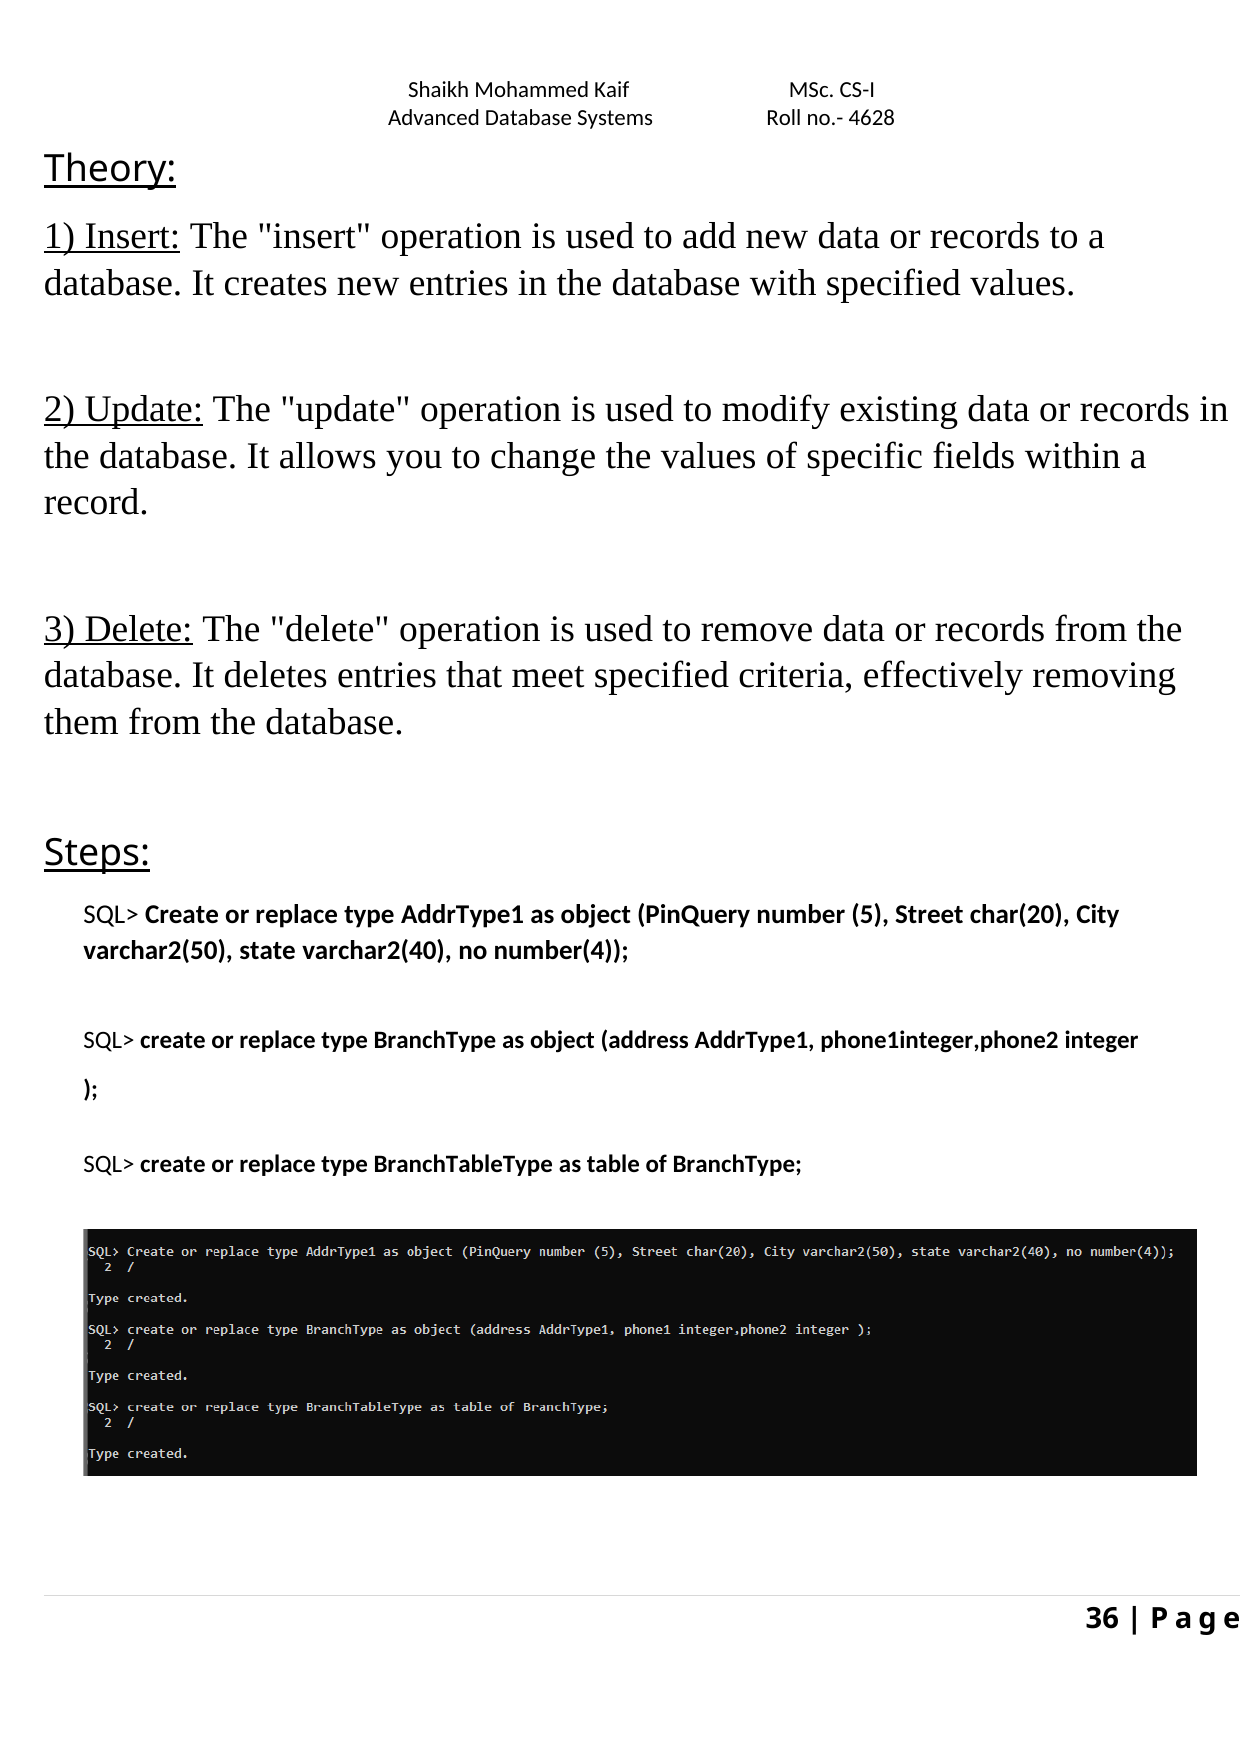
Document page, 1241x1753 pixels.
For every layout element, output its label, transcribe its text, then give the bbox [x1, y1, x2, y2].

text SQL> Create or replace type AddrType1 as object (PinQuery number (5), Street char(20), City varchar2(50), state varchar2(40), no number(4)); [83, 897, 1179, 966]
text SQL> create or replace type BranchType as object (address AddrType1, phone1integer,phone2 integer [83, 1024, 1240, 1054]
text Steps: [44, 826, 1240, 877]
text SQL> create or replace type BranchTableType as table of BranchType; [83, 1148, 1240, 1179]
text 3) Delete: The "delete" operation is used to remove data or records from the database. It deletes entries that meet specified criteria, effectively removing them from the database. [44, 606, 1240, 742]
text Theory: [44, 142, 1240, 193]
text 2) Update: The "update" operation is used to modify existing data or records in the database. It allows you to change the values of specific fields within a record. [44, 386, 1240, 523]
text ); [83, 1073, 1240, 1104]
picture [83, 1229, 1197, 1476]
text 1) Insert: The "insert" operation is used to add new data or records to a database. It creates new entries in the database with specified values. [44, 213, 1240, 303]
